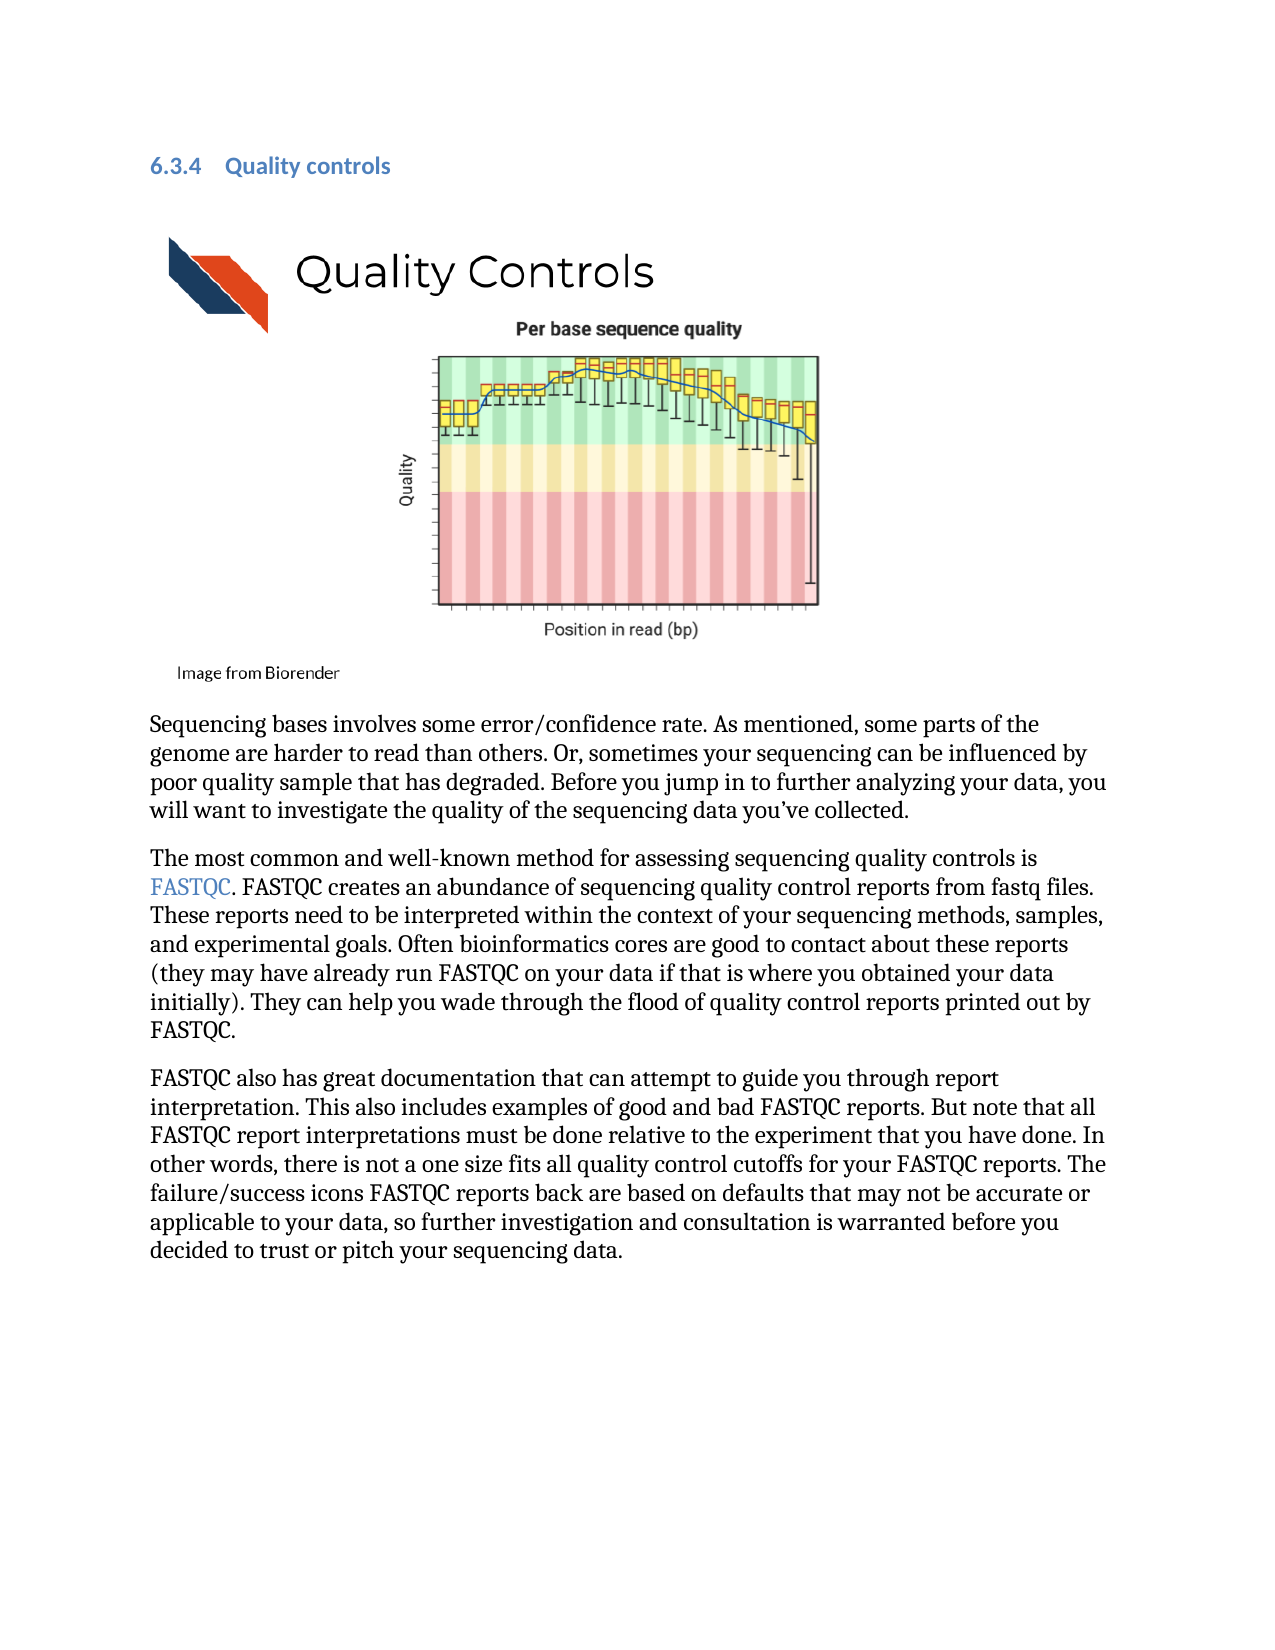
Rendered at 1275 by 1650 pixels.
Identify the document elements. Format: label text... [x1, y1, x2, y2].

text The most common and well-known method for assessing sequencing quality controls is FASTQC. FASTQC creates an abundance of sequencing quality control reports from fastq files. These reports need to be interpreted within the context of your sequencing methods, samples, and experimental goals. Often bioinformatics cores are good to contact about these reports (they may have already run FASTQC on your data if that is where you obtained your data initially). They can help you wade through the flood of quality control reports printed out by FASTQC. [150, 844, 1125, 1045]
picture [168, 199, 1044, 692]
text FASTQC also has great documentation that can attempt to guide you through report interpretation. This also includes examples of good and bad FASTQC reports. But note that all FASTQC report interpretations must be done relative to the experiment that you have done. In other words, there is not a one size fits all quality control cutoffs for your FASTQC reports. The failure/success icons FASTQC reports back are based on defaults that may not be accurate or applicable to your data, so further investigation and consultation is warranted before you decided to trust or pitch your sequencing data. [150, 1064, 1125, 1265]
text Sequencing bases involves some error/confidence rate. As mentioned, some parts of the genome are harder to read than others. Or, sometimes your sequencing can be influenced by poor quality sample that has degraded. Before you jump in to further analyzing your data, you will want to investigate the quality of the sequencing data you’ve collected. [150, 710, 1125, 825]
subtitle 6.3.4 Quality controls [150, 150, 1125, 181]
